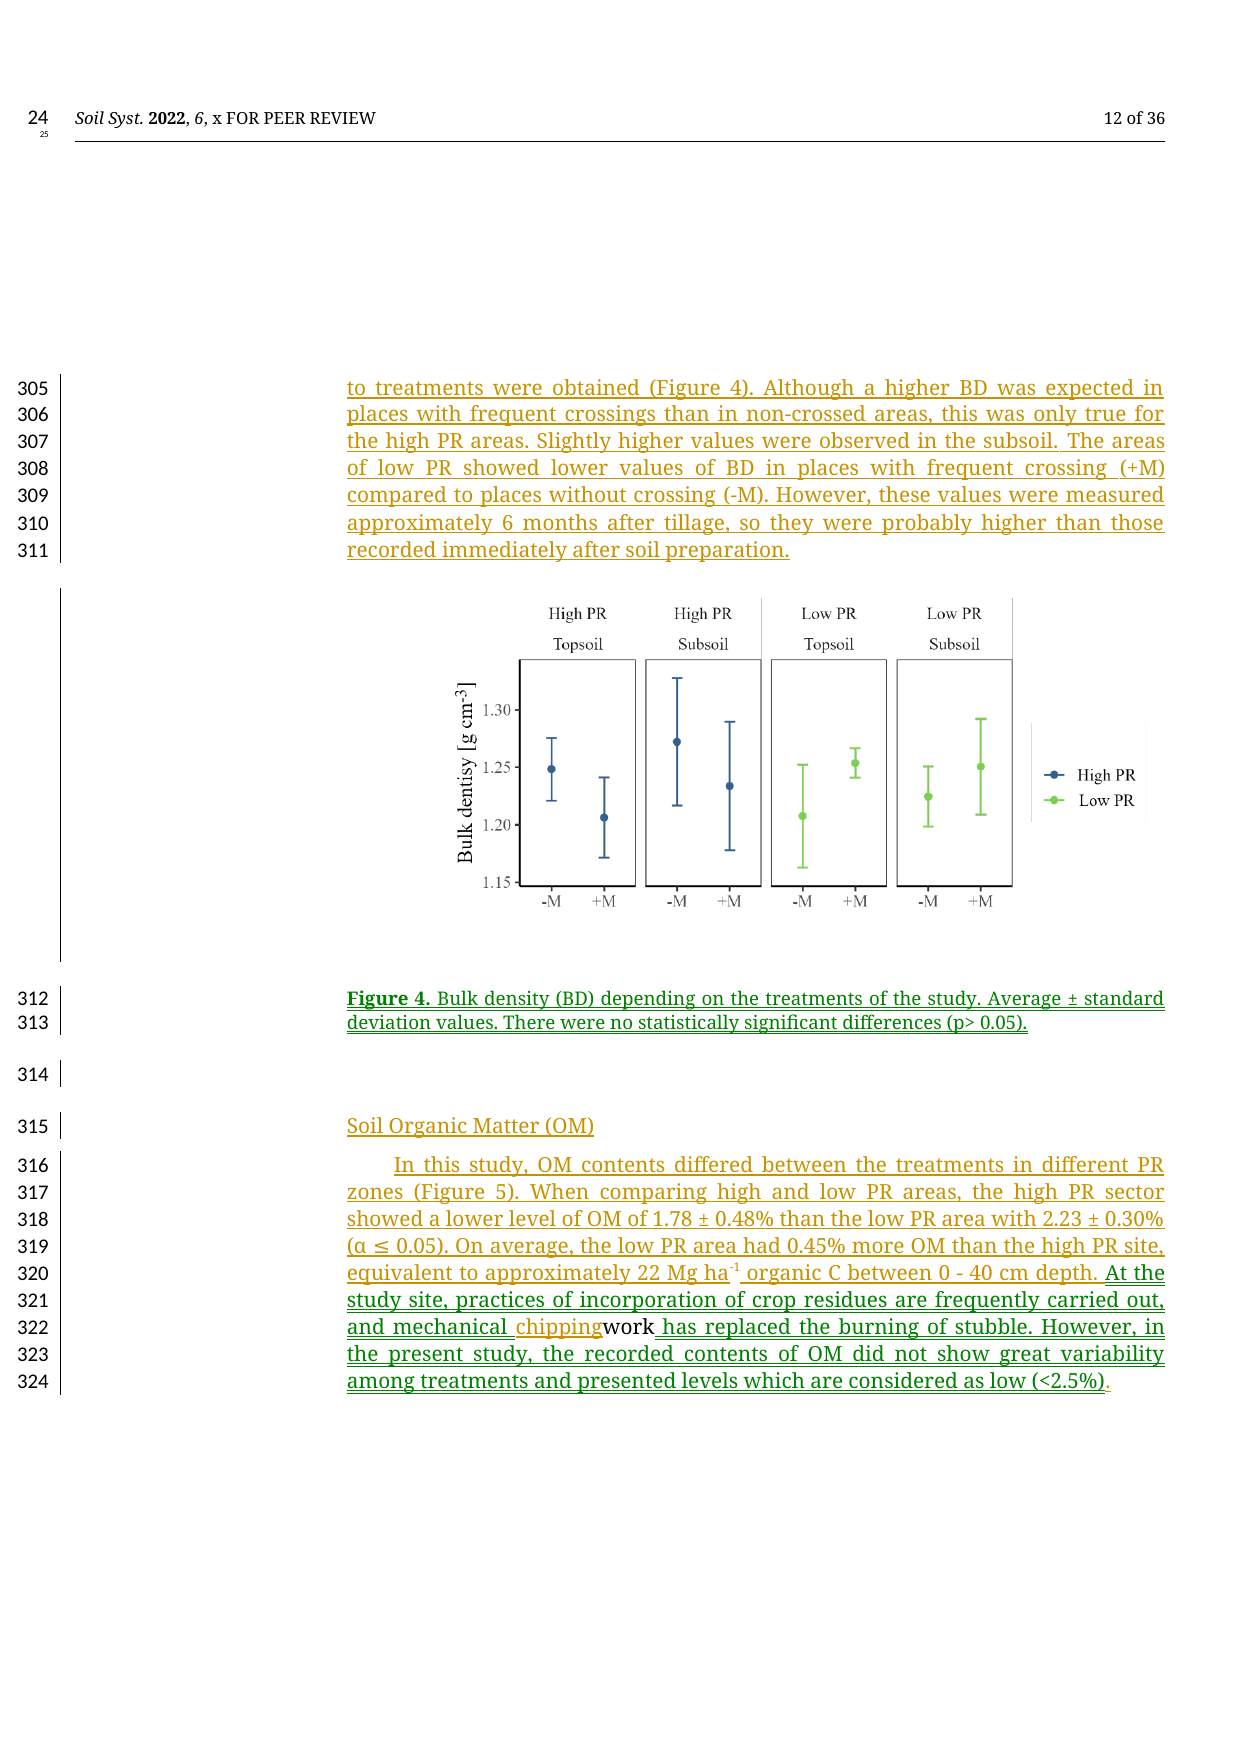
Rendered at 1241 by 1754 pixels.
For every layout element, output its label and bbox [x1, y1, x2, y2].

picture [445, 588, 1154, 943]
table_header [434, 588, 1165, 974]
